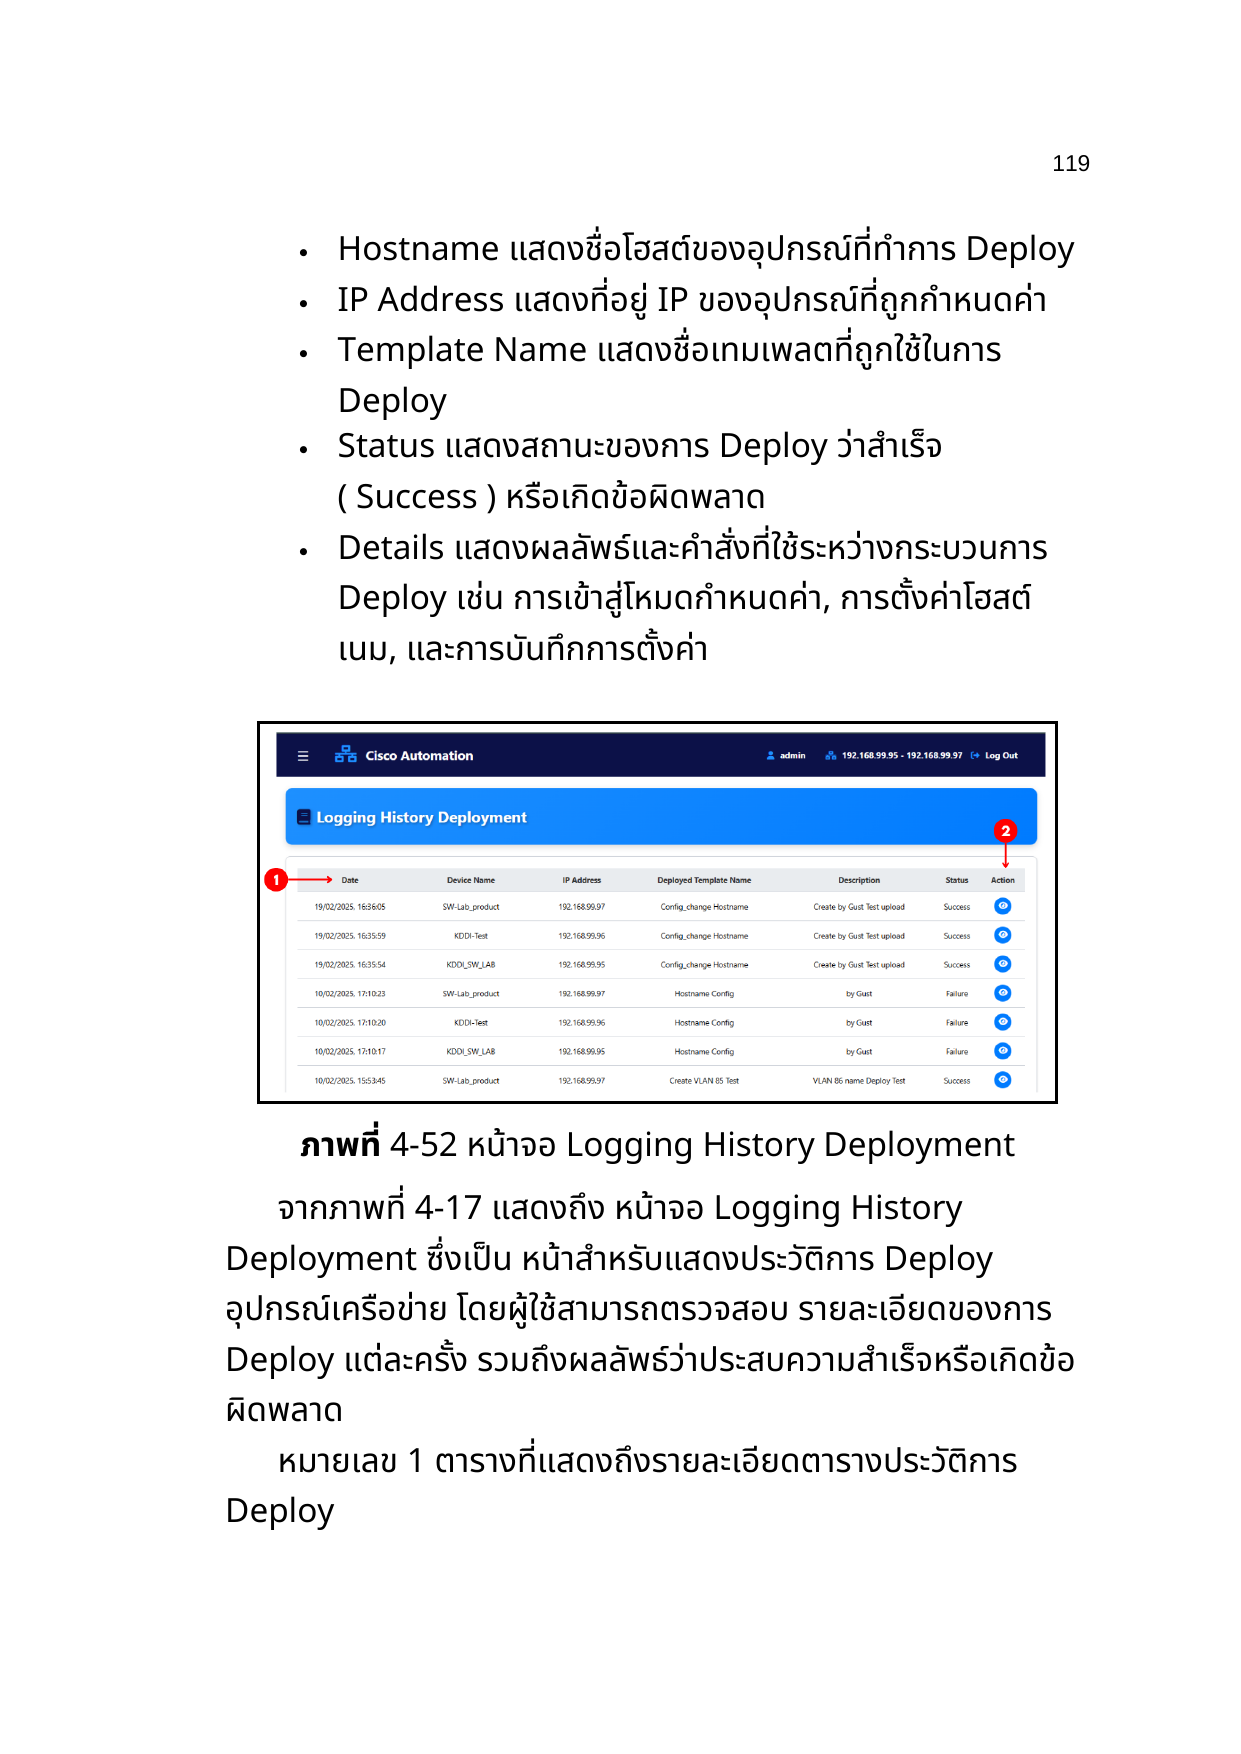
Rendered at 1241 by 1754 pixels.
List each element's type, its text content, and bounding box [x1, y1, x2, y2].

list IP Address แสดงที่อยู่ IP ของอุปกรณ์ที่ถูกกำหนดค่า [300, 276, 1090, 326]
picture [260, 724, 1055, 1101]
list Hostname แสดงชื่อโฮสต์ของอุปกรณ์ที่ทำการ Deploy [300, 225, 1090, 276]
text จากภาพที่ 4-17 แสดงถึง หน้าจอ Logging History Deployment ซึ่งเป็น หน้าสำหรับแสดงประวัติการ Deploy อุปกรณ์เครือข่าย โดยผู้ใช้สามารถตรวจสอบ รายละเอียดของการ Deploy แต่ละครั้ง รวมถึงผลลัพธ์ว่าประสบความสำเร็จหรือเกิดข้อผิดพลาด [225, 1184, 1090, 1437]
list Details แสดงผลลัพธ์และคำสั่งที่ใช้ระหว่างกระบวนการ Deploy เช่น การเข้าสู่โหมดกำหนดค่า, การตั้งค่าโฮสต์เนม, และการบันทึกการตั้งค่า [300, 523, 1090, 675]
list Status แสดงสถานะของการ Deploy ว่าสำเร็จ ( Success ) หรือเกิดข้อผิดพลาด [300, 422, 1090, 523]
text หมายเลข 1 ตารางที่แสดงถึงรายละเอียดตารางประวัติการ Deploy [225, 1437, 1090, 1533]
list Template Name แสดงชื่อเทมเพลตที่ถูกใช้ในการ Deploy [300, 326, 1090, 422]
